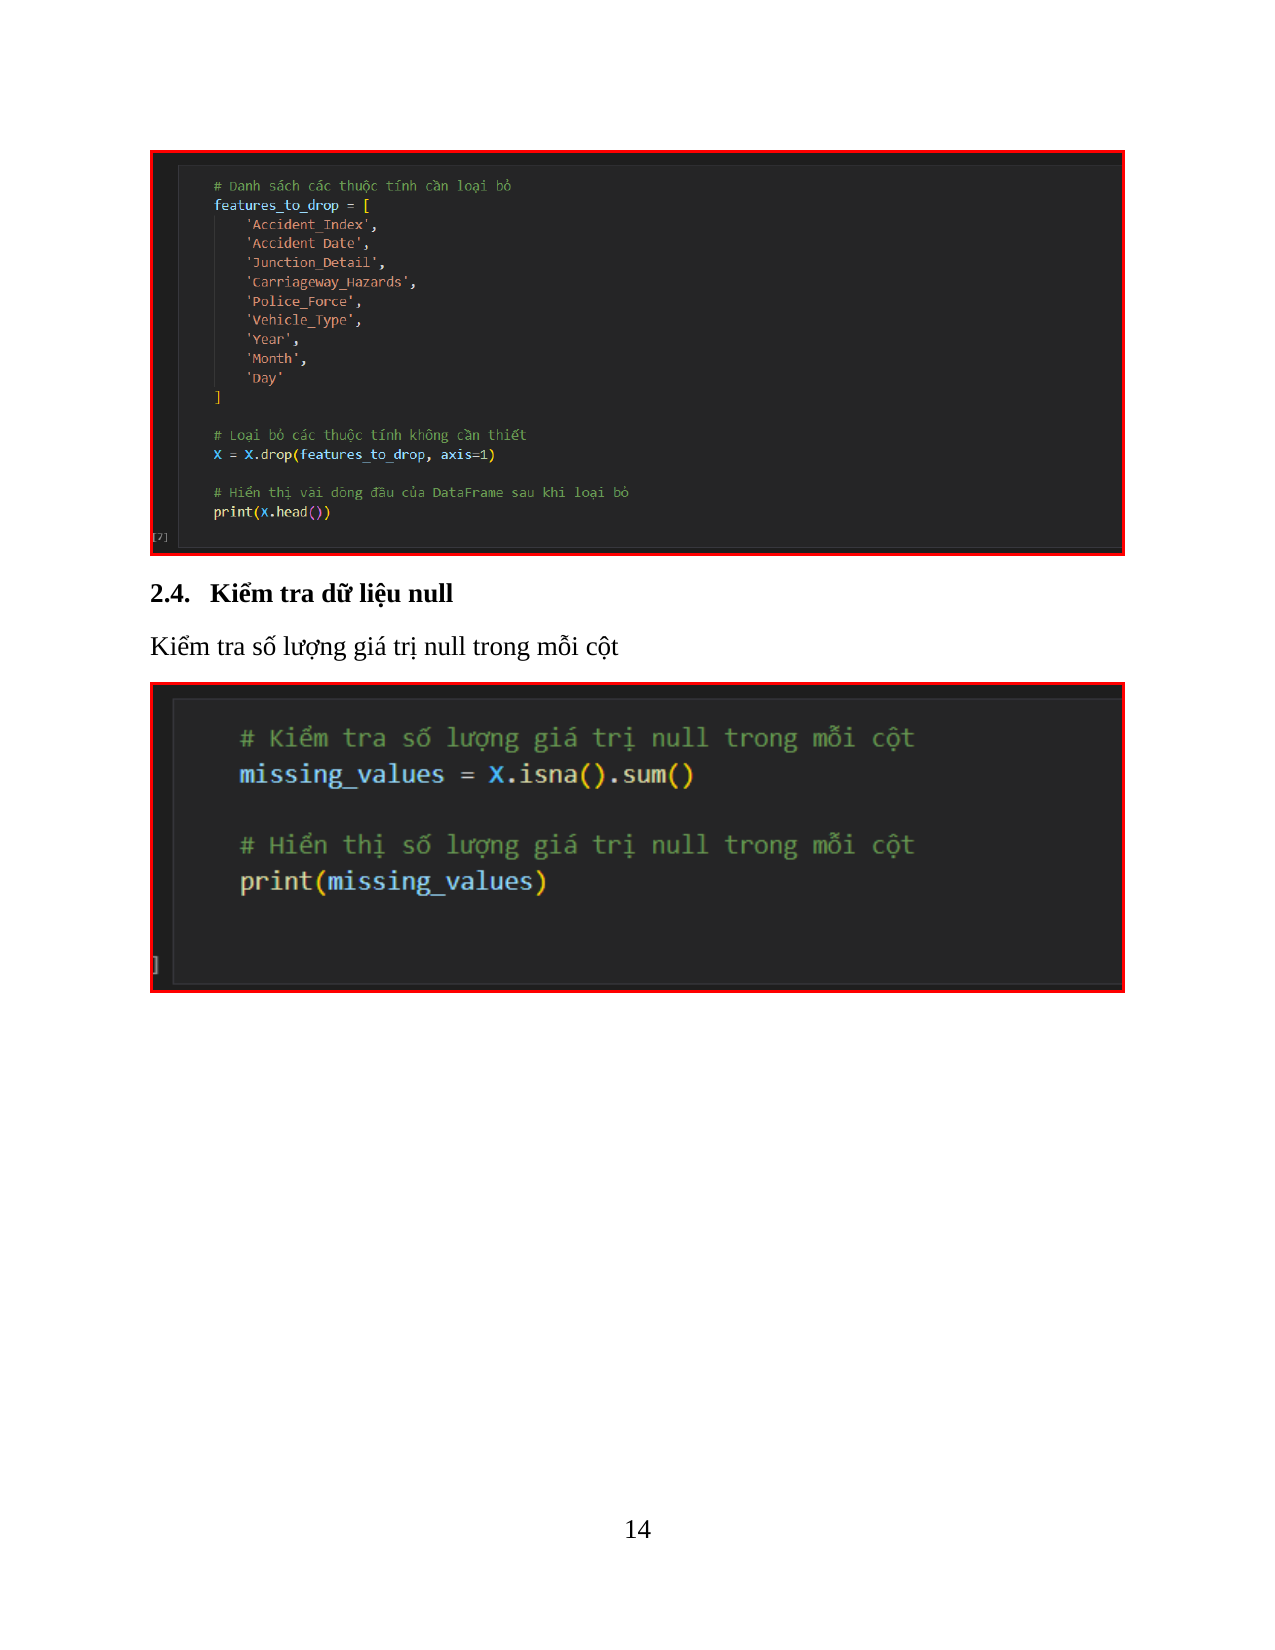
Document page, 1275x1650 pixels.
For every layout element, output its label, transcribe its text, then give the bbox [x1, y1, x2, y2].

subtitle Kiểm tra dữ liệu null [150, 577, 1125, 609]
picture [153, 685, 1122, 990]
text Kiểm tra số lượng giá trị null trong mỗi cột [150, 630, 1125, 661]
picture [153, 153, 1122, 553]
